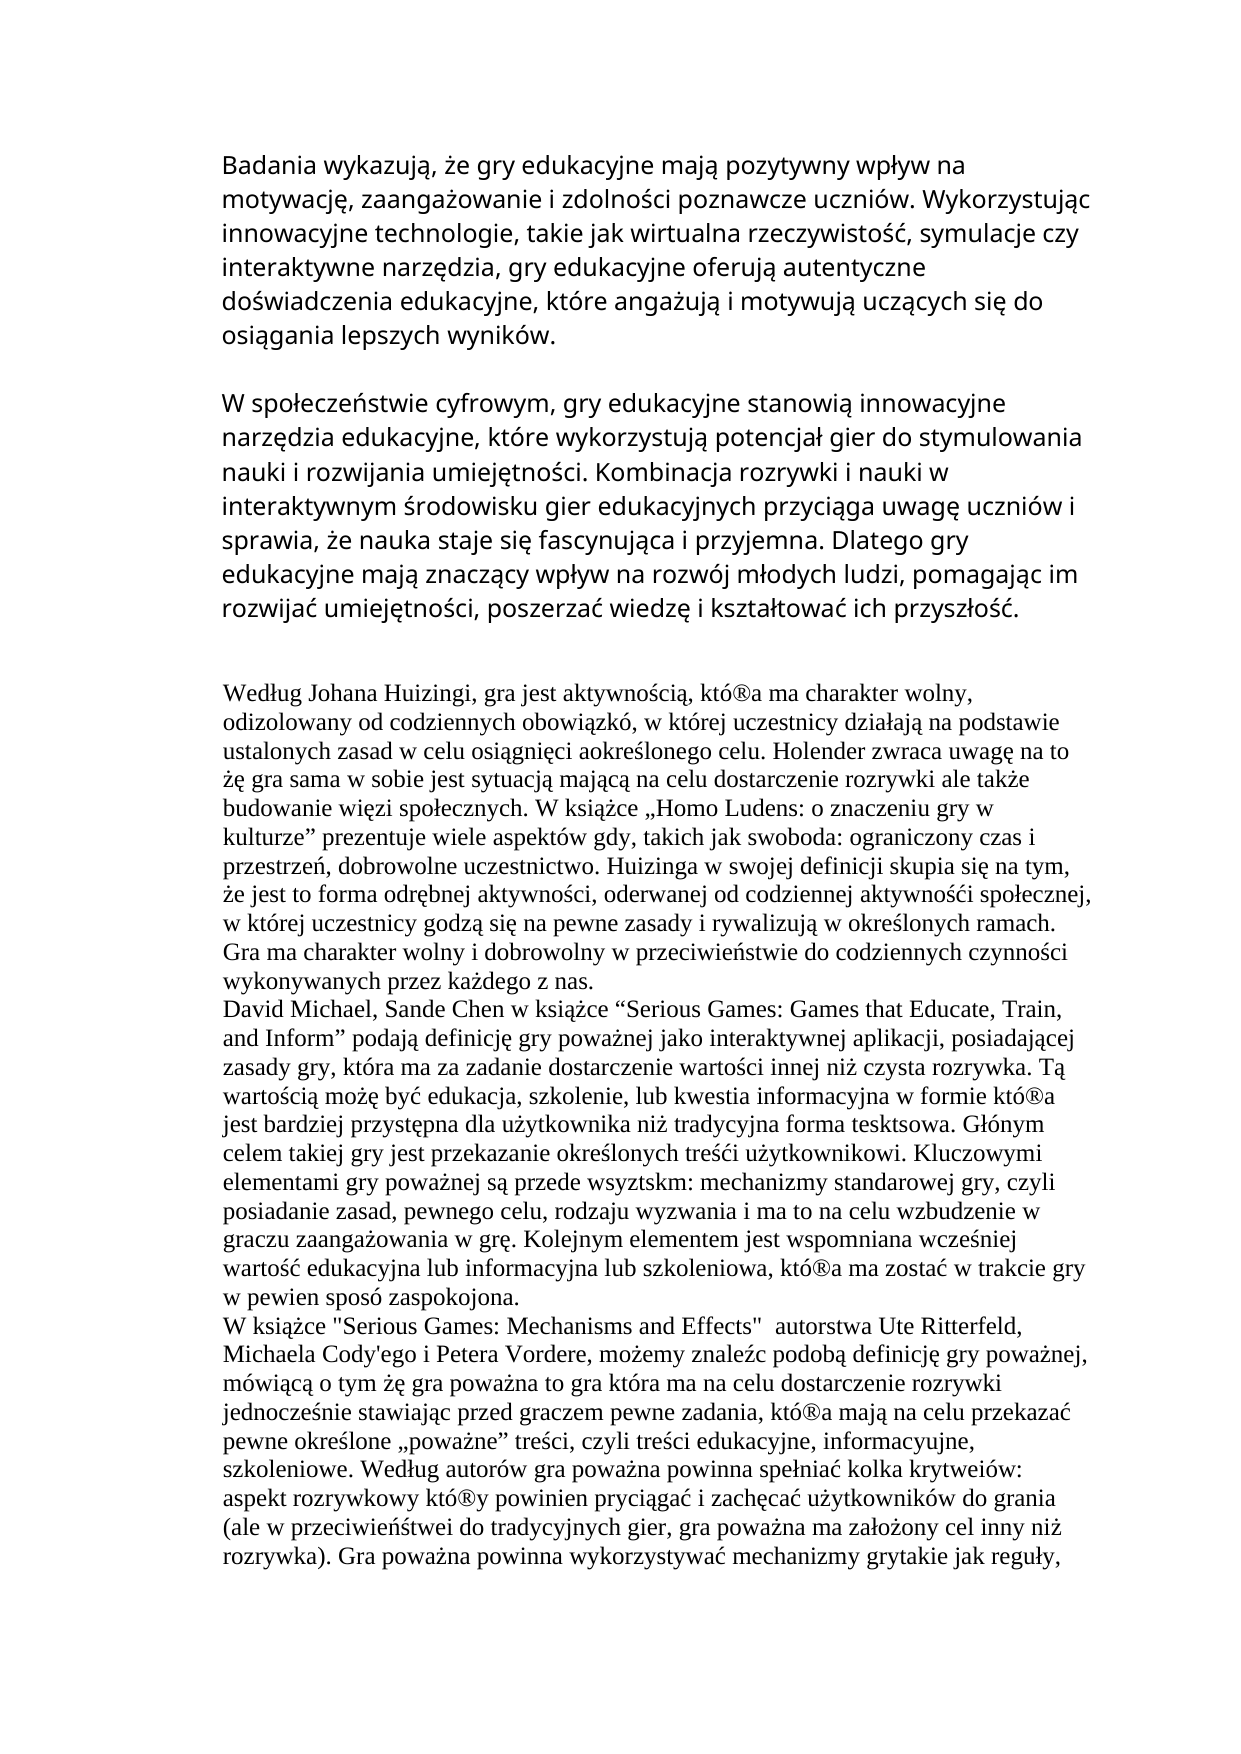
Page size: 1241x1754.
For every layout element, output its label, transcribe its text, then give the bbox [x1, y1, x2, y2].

text W społeczeństwie cyfrowym, gry edukacyjne stanowią innowacyjne narzędzia edukacyjne, które wykorzystują potencjał gier do stymulowania nauki i rozwijania umiejętności. Kombinacja rozrywki i nauki w interaktywnym środowisku gier edukacyjnych przyciąga uwagę uczniów i sprawia, że nauka staje się fascynująca i przyjemna. Dlatego gry edukacyjne mają znaczący wpływ na rozwój młodych ludzi, pomagając im rozwijać umiejętności, poszerzać wiedzę i kształtować ich przyszłość. [221, 386, 1093, 624]
text Badania wykazują, że gry edukacyjne mają pozytywny wpływ na motywację, zaangażowanie i zdolności poznawcze uczniów. Wykorzystując innowacyjne technologie, takie jak wirtualna rzeczywistość, symulacje czy interaktywne narzędzia, gry edukacyjne oferują autentyczne doświadczenia edukacyjne, które angażują i motywują uczących się do osiągania lepszych wyników. [221, 148, 1093, 352]
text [223, 1311, 1093, 1569]
text Według Johana Huizingi, gra jest aktywnością, któ®a ma charakter wolny, odizolowany od codziennych obowiązkó, w której uczestnicy działają na podstawie ustalonych zasad w celu osiągnięci aokreślonego celu. Holender zwraca uwagę na to żę gra sama w sobie jest sytuacją mającą na celu dostarczenie rozrywki ale także budowanie więzi społecznych. W książce „Homo Ludens: o znaczeniu gry w kulturze” prezentuje wiele aspektów gdy, takich jak swoboda: ograniczony czas i przestrzeń, dobrowolne uczestnictwo. Huizinga w swojej definicji skupia się na tym, że jest to forma odrębnej aktywności, oderwanej od codziennej aktywnośći społecznej, w której uczestnicy godzą się na pewne zasady i rywalizują w określonych ramach. Gra ma charakter wolny i dobrowolny w przeciwieństwie do codziennych czynności wykonywanych przez każdego z nas. [223, 678, 1093, 994]
text David Michael, Sande Chen w książce “Serious Games: Games that Educate, Train, and Inform” podają definicję gry poważnej jako interaktywnej aplikacji, posiadającej zasady gry, która ma za zadanie dostarczenie wartości innej niż czysta rozrywka. Tą wartością możę być edukacja, szkolenie, lub kwestia informacyjna w formie któ®a jest bardziej przystępna dla użytkownika niż tradycyjna forma tesktsowa. Głónym celem takiej gry jest przekazanie określonych treśći użytkownikowi. Kluczowymi elementami gry poważnej są przede wsyztskm: mechanizmy standarowej gry, czyli posiadanie zasad, pewnego celu, rodzaju wyzwania i ma to na celu wzbudzenie w graczu zaangażowania w grę. Kolejnym elementem jest wspomniana wcześniej wartość edukacyjna lub informacyjna lub szkoleniowa, któ®a ma zostać w trakcie gry w pewien sposó zaspokojona. [223, 994, 1093, 1311]
